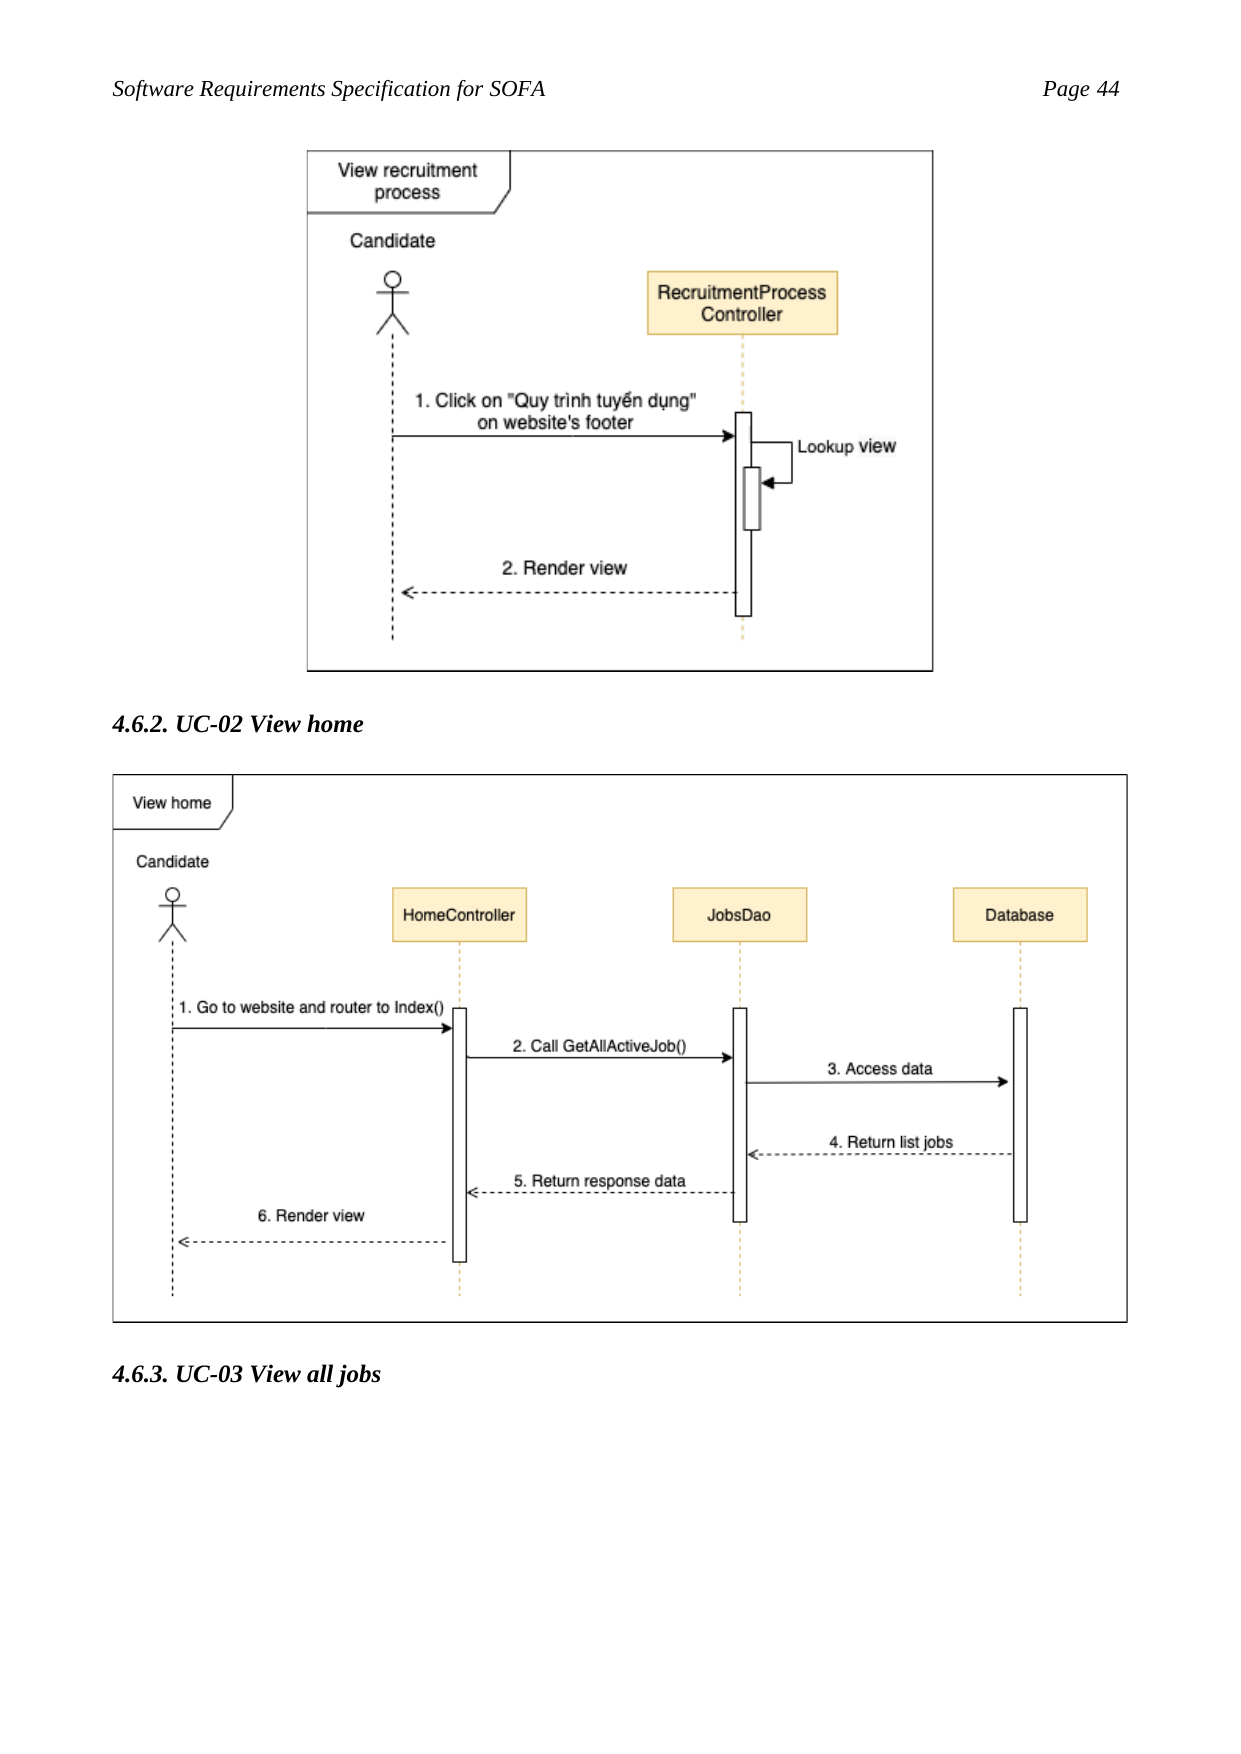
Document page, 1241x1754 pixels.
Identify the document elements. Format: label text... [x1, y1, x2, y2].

text 4.6.2. UC-02 View home [112, 709, 1128, 737]
picture [112, 774, 1128, 1323]
picture [306, 150, 934, 672]
text 4.6.3. UC-03 View all jobs [112, 1359, 1128, 1388]
